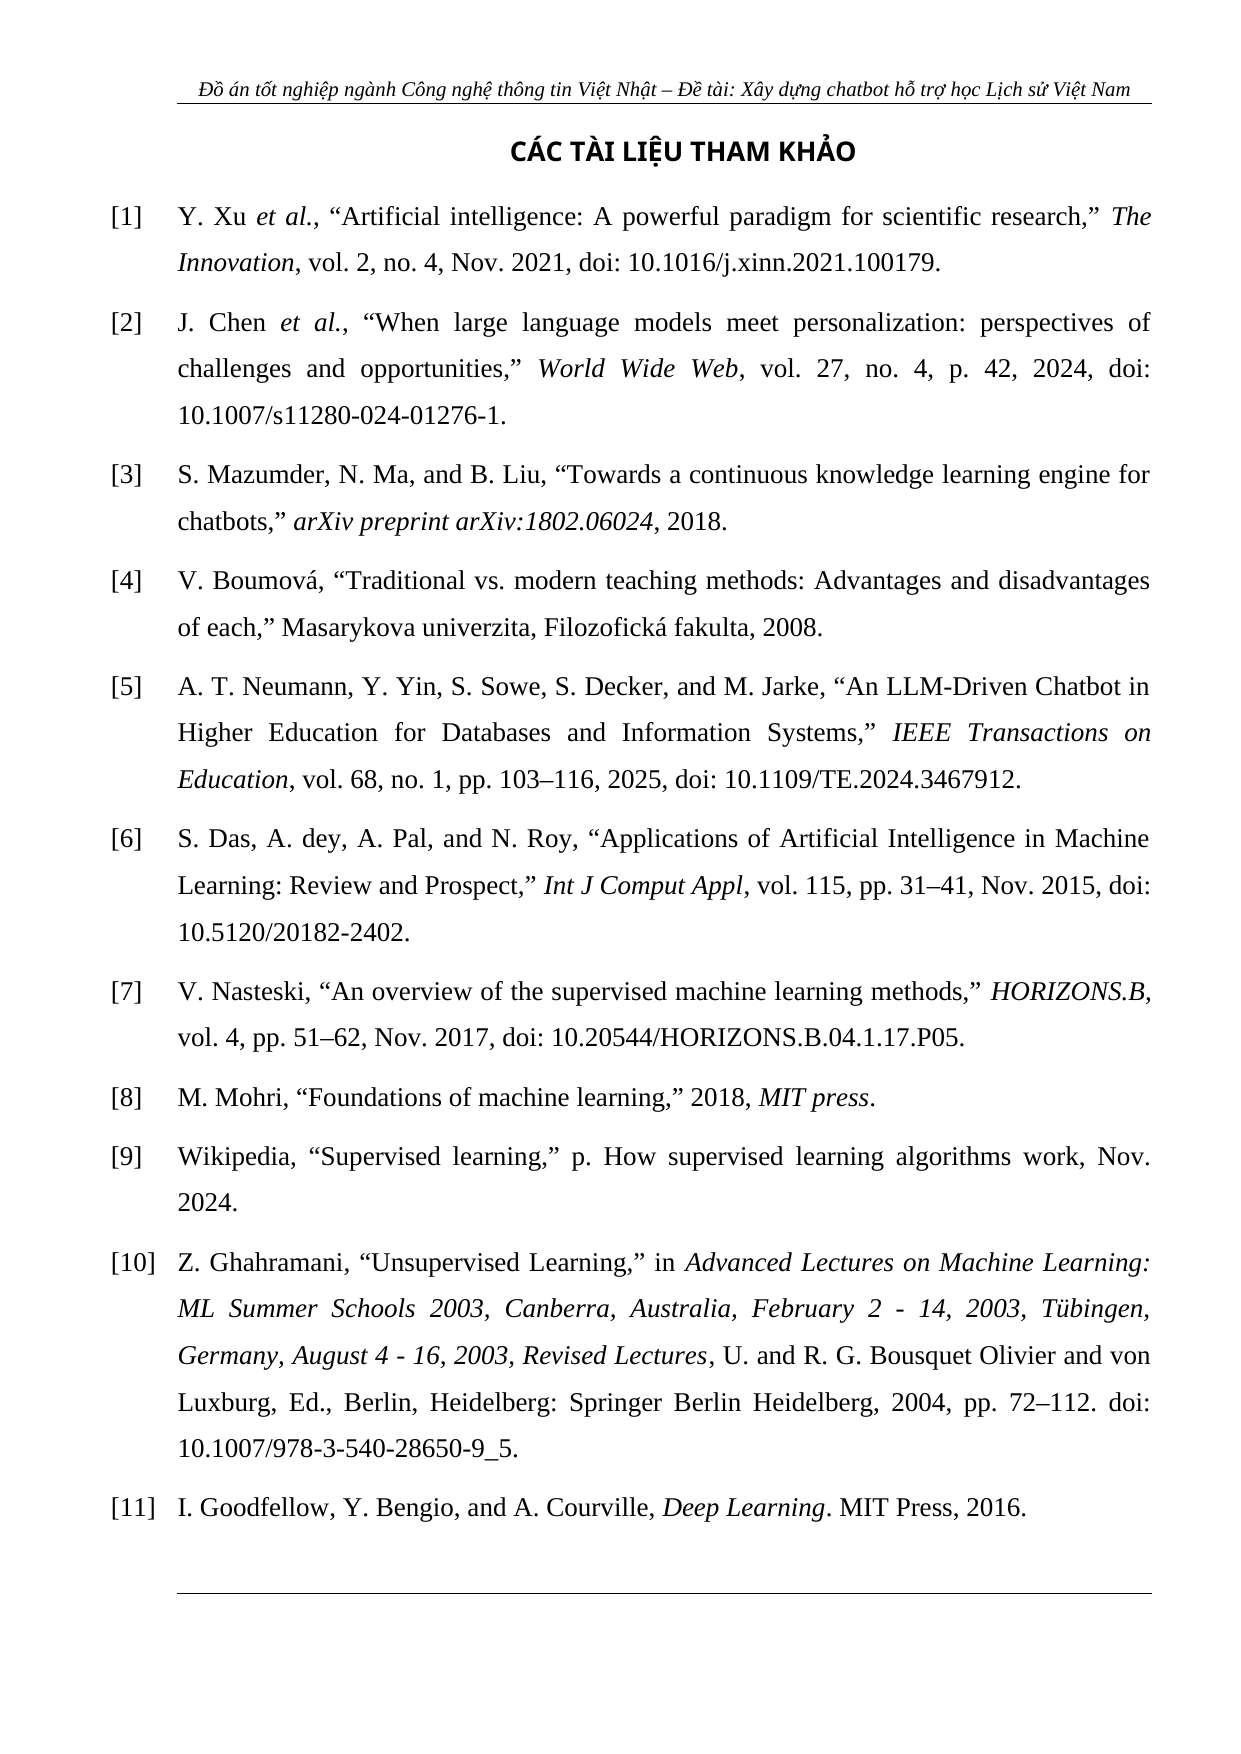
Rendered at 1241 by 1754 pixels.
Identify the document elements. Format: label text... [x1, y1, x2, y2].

subtitle CÁC TÀI LIỆU THAM KHẢO [215, 132, 1152, 169]
